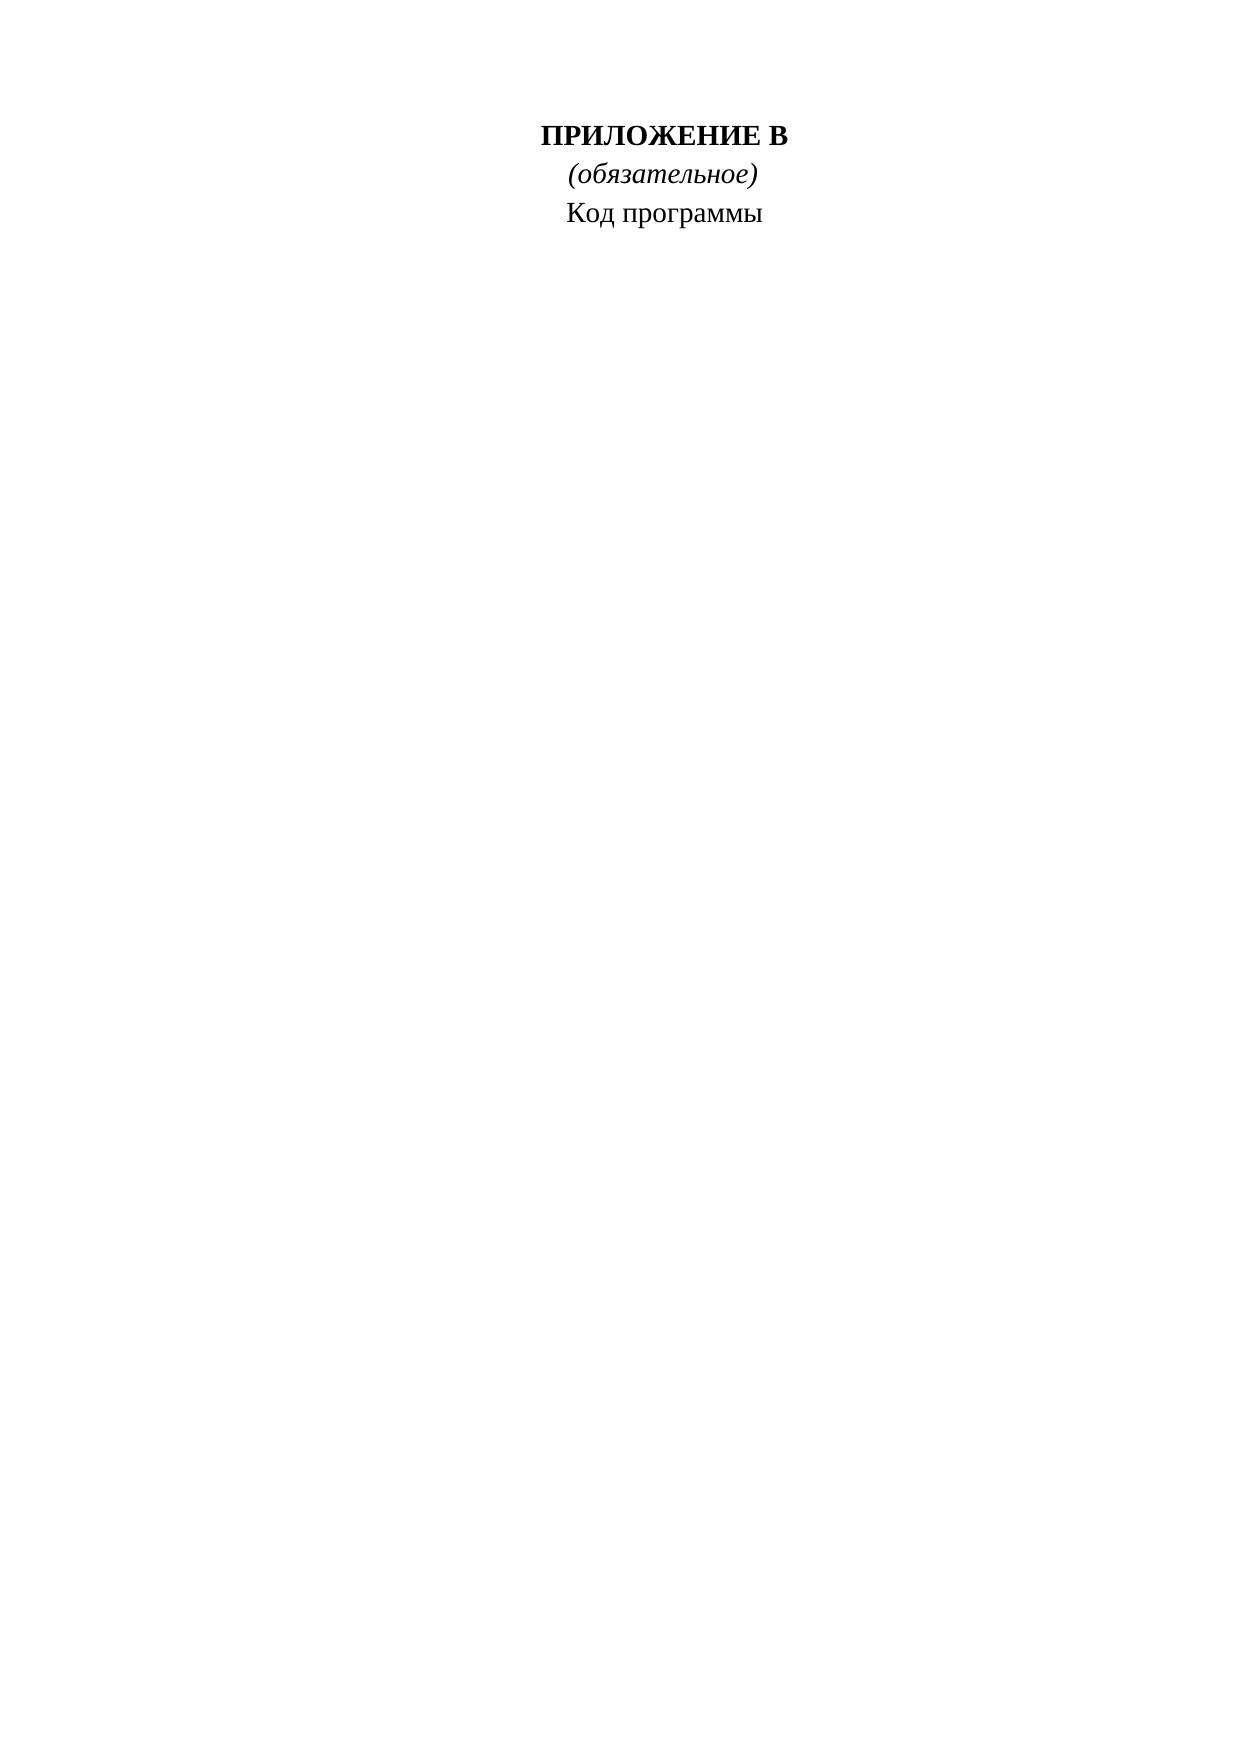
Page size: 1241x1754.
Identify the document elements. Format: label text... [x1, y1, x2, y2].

subtitle ПРИЛОЖЕНИЕ В [177, 118, 1152, 152]
text Код программы [177, 195, 1152, 229]
text (обязательное) [177, 157, 1152, 190]
